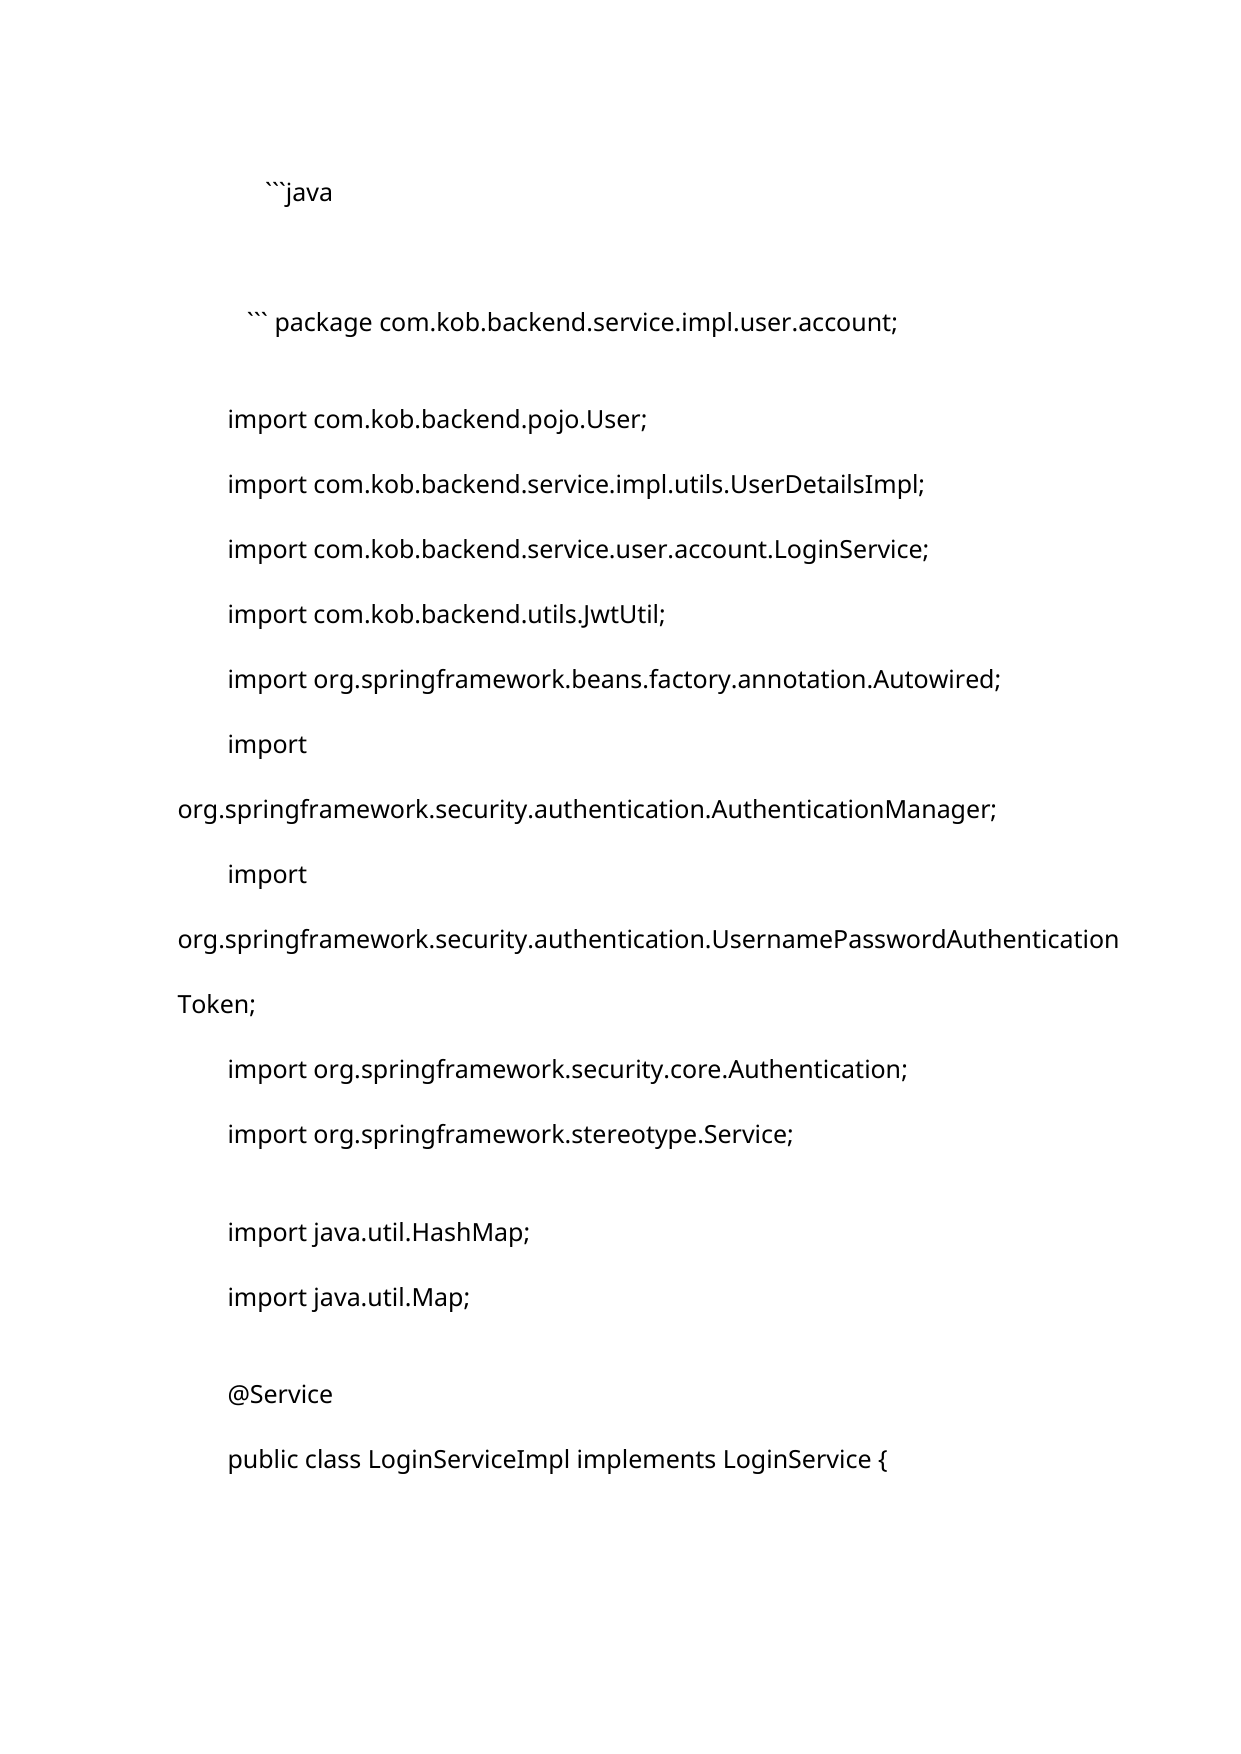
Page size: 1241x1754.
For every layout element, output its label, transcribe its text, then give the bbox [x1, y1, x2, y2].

text import java.util.HashMap; [177, 1199, 1122, 1264]
text import org.springframework.security.core.Authentication; [177, 1036, 1122, 1101]
text import org.springframework.security.authentication.UsernamePasswordAuthenticationToken; [177, 841, 1122, 1036]
text public class LoginServiceImpl implements LoginService { [177, 1426, 1122, 1491]
text import com.kob.backend.utils.JwtUtil; [177, 581, 1122, 646]
text import org.springframework.security.authentication.AuthenticationManager; [177, 711, 1122, 841]
text import com.kob.backend.service.user.account.LoginService; [177, 516, 1122, 581]
text @Service [177, 1361, 1122, 1426]
text import java.util.Map; [177, 1264, 1122, 1329]
text import org.springframework.stereotype.Service; [177, 1101, 1122, 1166]
text import com.kob.backend.service.impl.utils.UserDetailsImpl; [177, 451, 1122, 516]
text ```java [177, 159, 1122, 224]
text ``` package com.kob.backend.service.impl.user.account; [177, 289, 1122, 354]
text import org.springframework.beans.factory.annotation.Autowired; [177, 646, 1122, 711]
text import com.kob.backend.pojo.User; [177, 386, 1122, 451]
